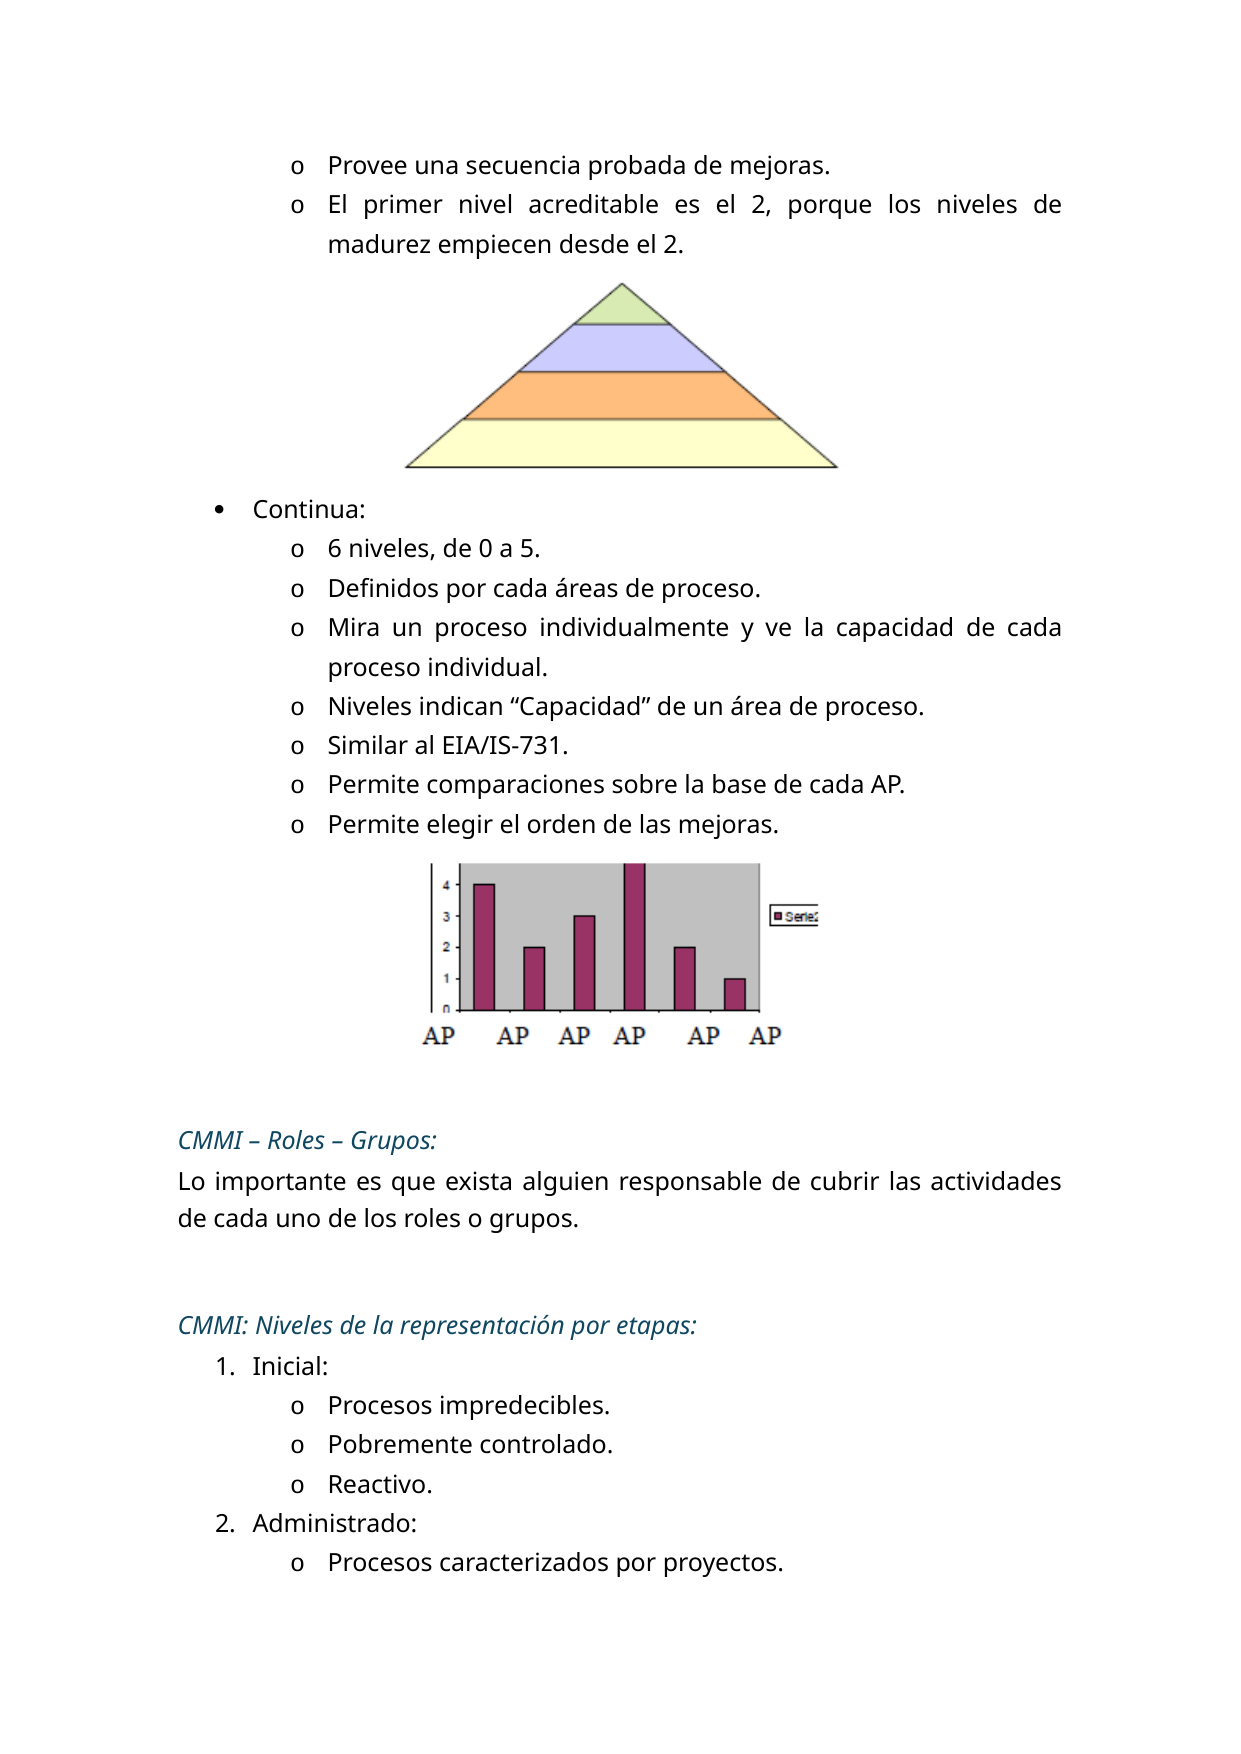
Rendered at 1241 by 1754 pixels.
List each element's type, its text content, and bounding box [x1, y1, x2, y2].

list Procesos caracterizados por proyectos. [290, 1545, 1063, 1579]
subtitle CMMI: Niveles de la representación por etapas: [177, 1307, 1063, 1341]
list Mira un proceso individualmente y ve la capacidad de cada proceso individual. [290, 610, 1063, 683]
list Niveles indican “Capacidad” de un área de proceso. [290, 688, 1063, 723]
list Permite comparaciones sobre la base de cada AP. [290, 767, 1063, 801]
list Pobremente controlado. [290, 1427, 1063, 1461]
list 6 niveles, de 0 a 5. [290, 531, 1063, 565]
picture [417, 862, 823, 1054]
list Procesos impredecibles. [290, 1387, 1063, 1422]
list Permite elegir el orden de las mejoras. [290, 807, 1063, 841]
list Administrado: [215, 1506, 1063, 1540]
picture [398, 282, 842, 473]
list Inicial: [215, 1348, 1063, 1382]
list Reactivo. [290, 1466, 1063, 1501]
subtitle CMMI – Roles – Grupos: [177, 1123, 1063, 1157]
text Lo importante es que exista alguien responsable de cubrir las actividades de cada uno de los roles o grupos. [177, 1164, 1063, 1234]
list El primer nivel acreditable es el 2, porque los niveles de madurez empiecen desde el 2. [290, 187, 1063, 260]
list Definidos por cada áreas de proceso. [290, 571, 1063, 605]
list Similar al EIA/IS-731. [290, 728, 1063, 762]
list Provee una secuencia probada de mejoras. [290, 148, 1063, 182]
list Continua: [215, 492, 1063, 526]
